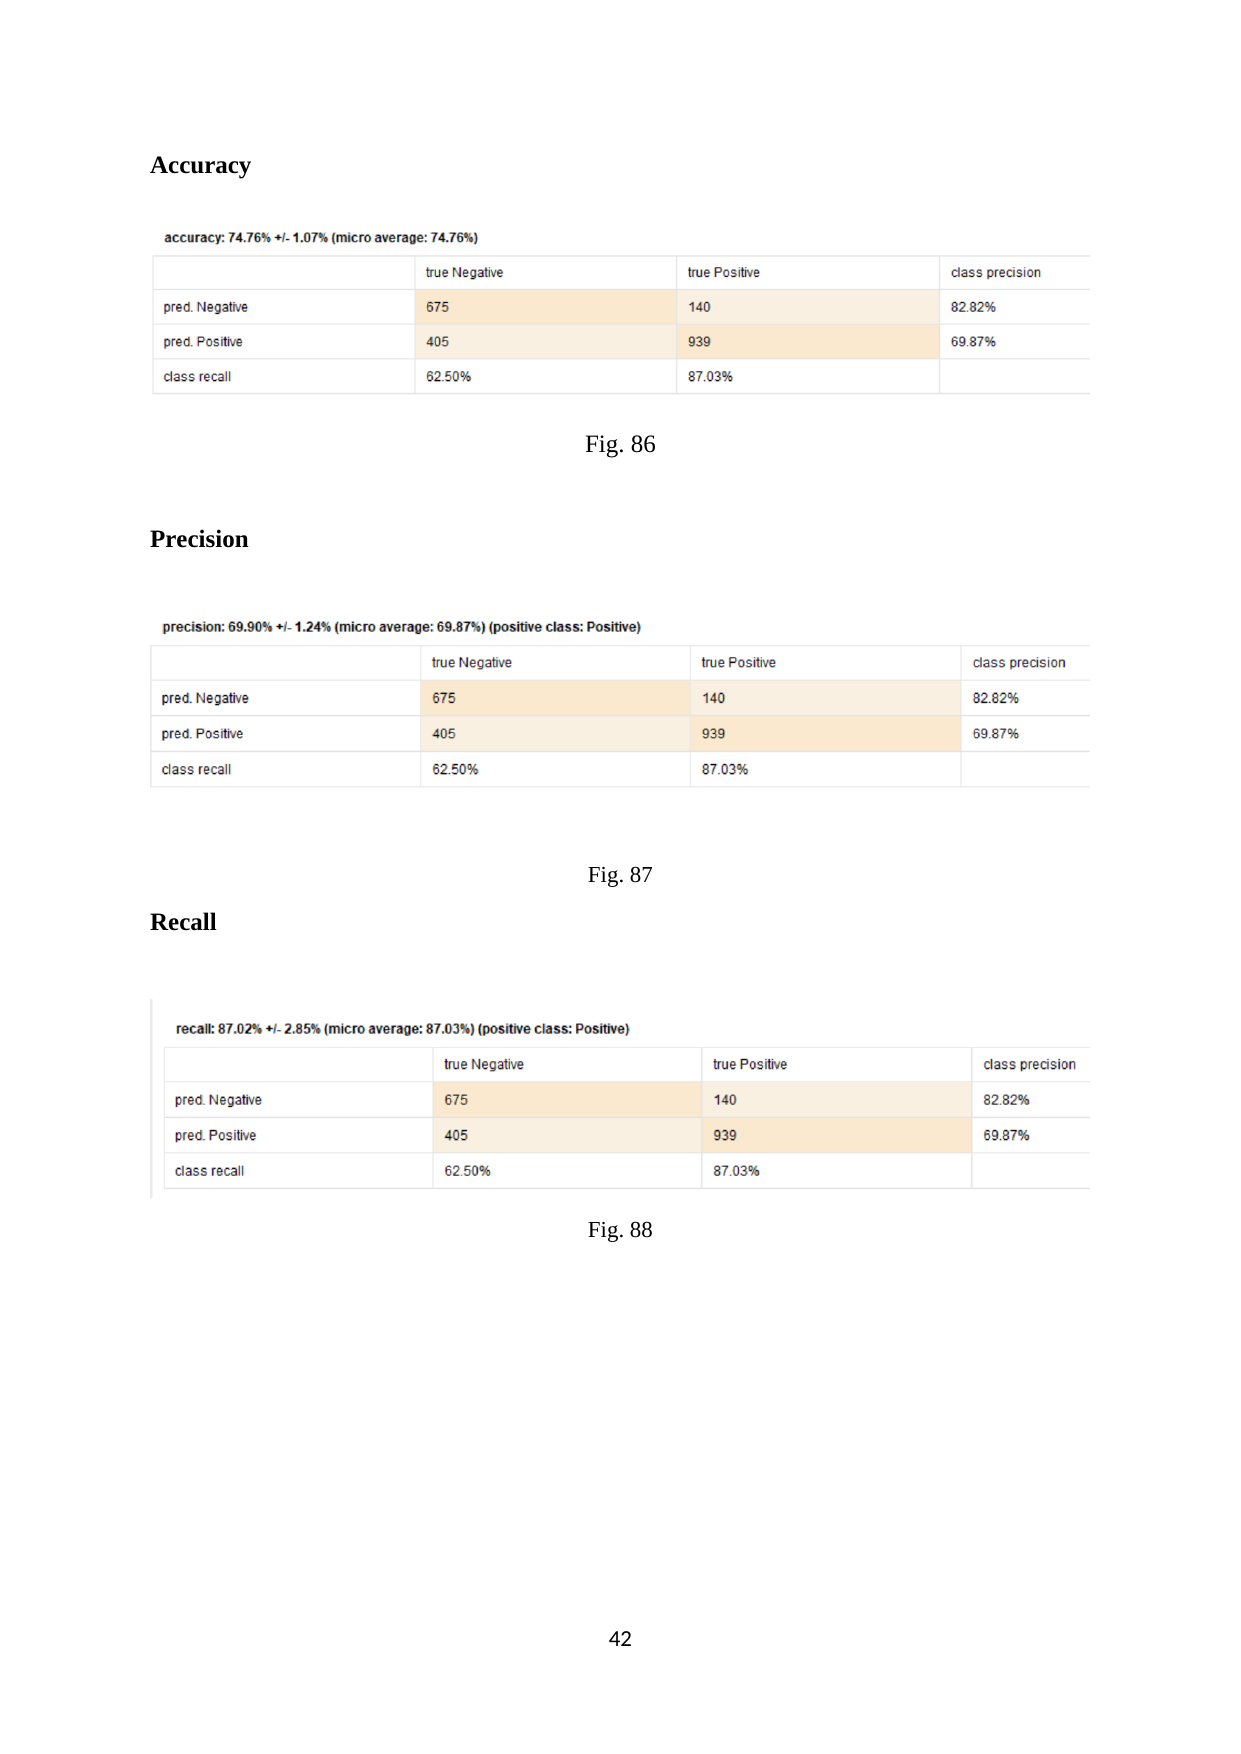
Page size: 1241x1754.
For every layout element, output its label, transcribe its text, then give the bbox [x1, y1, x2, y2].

picture [150, 197, 1091, 411]
text Precision [150, 524, 1090, 553]
picture [150, 999, 1091, 1198]
text Recall [150, 907, 1090, 935]
text Fig. 88 [150, 1216, 1090, 1243]
text Fig. 87 [150, 861, 1090, 888]
text Accuracy [150, 150, 1090, 179]
text Fig. 86 [150, 429, 1090, 458]
picture [150, 603, 1091, 798]
